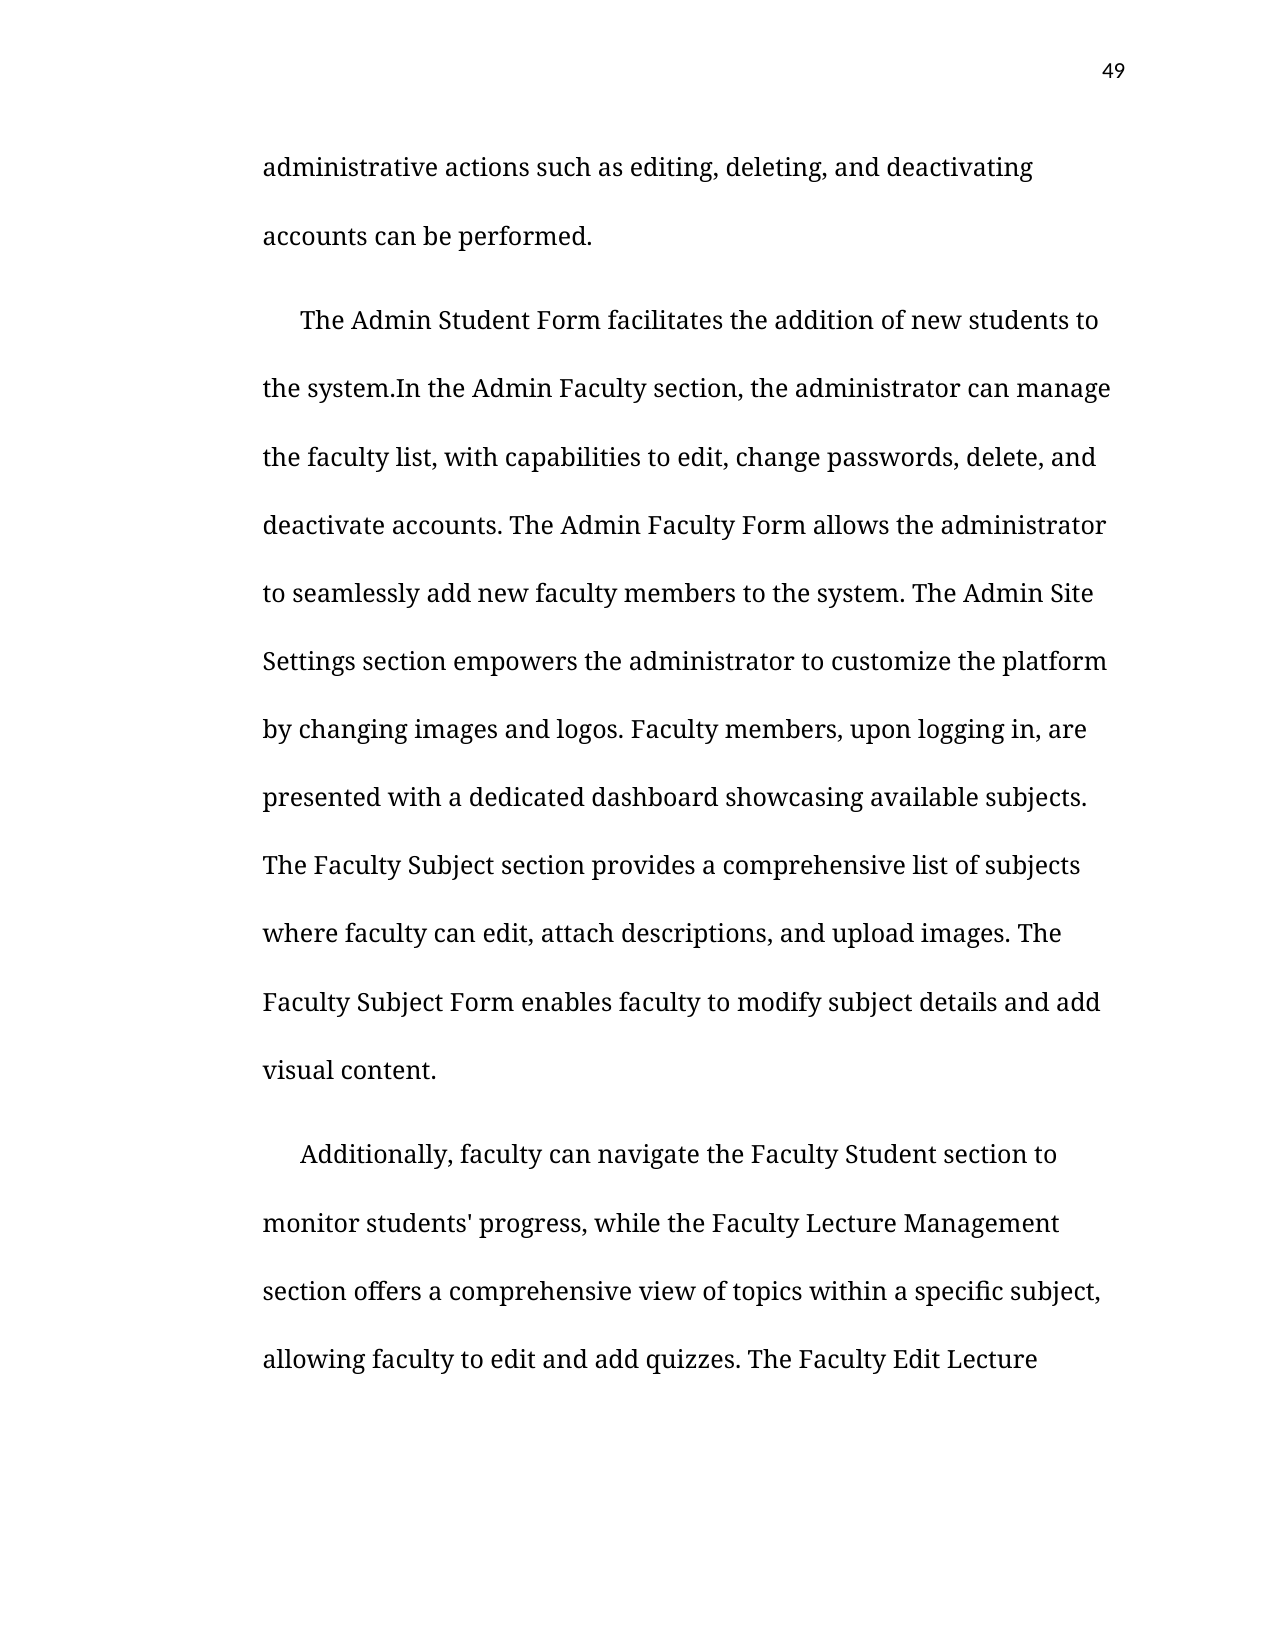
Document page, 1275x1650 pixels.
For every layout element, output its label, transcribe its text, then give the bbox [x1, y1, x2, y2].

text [262, 150, 1125, 252]
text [262, 1137, 1125, 1376]
text The Admin Student Form facilitates the addition of new students to the system.In the Admin Faculty section, the administrator can manage the faculty list, with capabilities to edit, change passwords, delete, and deactivate accounts. The Admin Faculty Form allows the administrator to seamlessly add new faculty members to the system. The Admin Site Settings section empowers the administrator to customize the platform by changing images and logos. Faculty members, upon logging in, are presented with a dedicated dashboard showcasing available subjects. The Faculty Subject section provides a comprehensive list of subjects where faculty can edit, attach descriptions, and upload images. The Faculty Subject Form enables faculty to modify subject details and add visual content. [262, 303, 1125, 1086]
